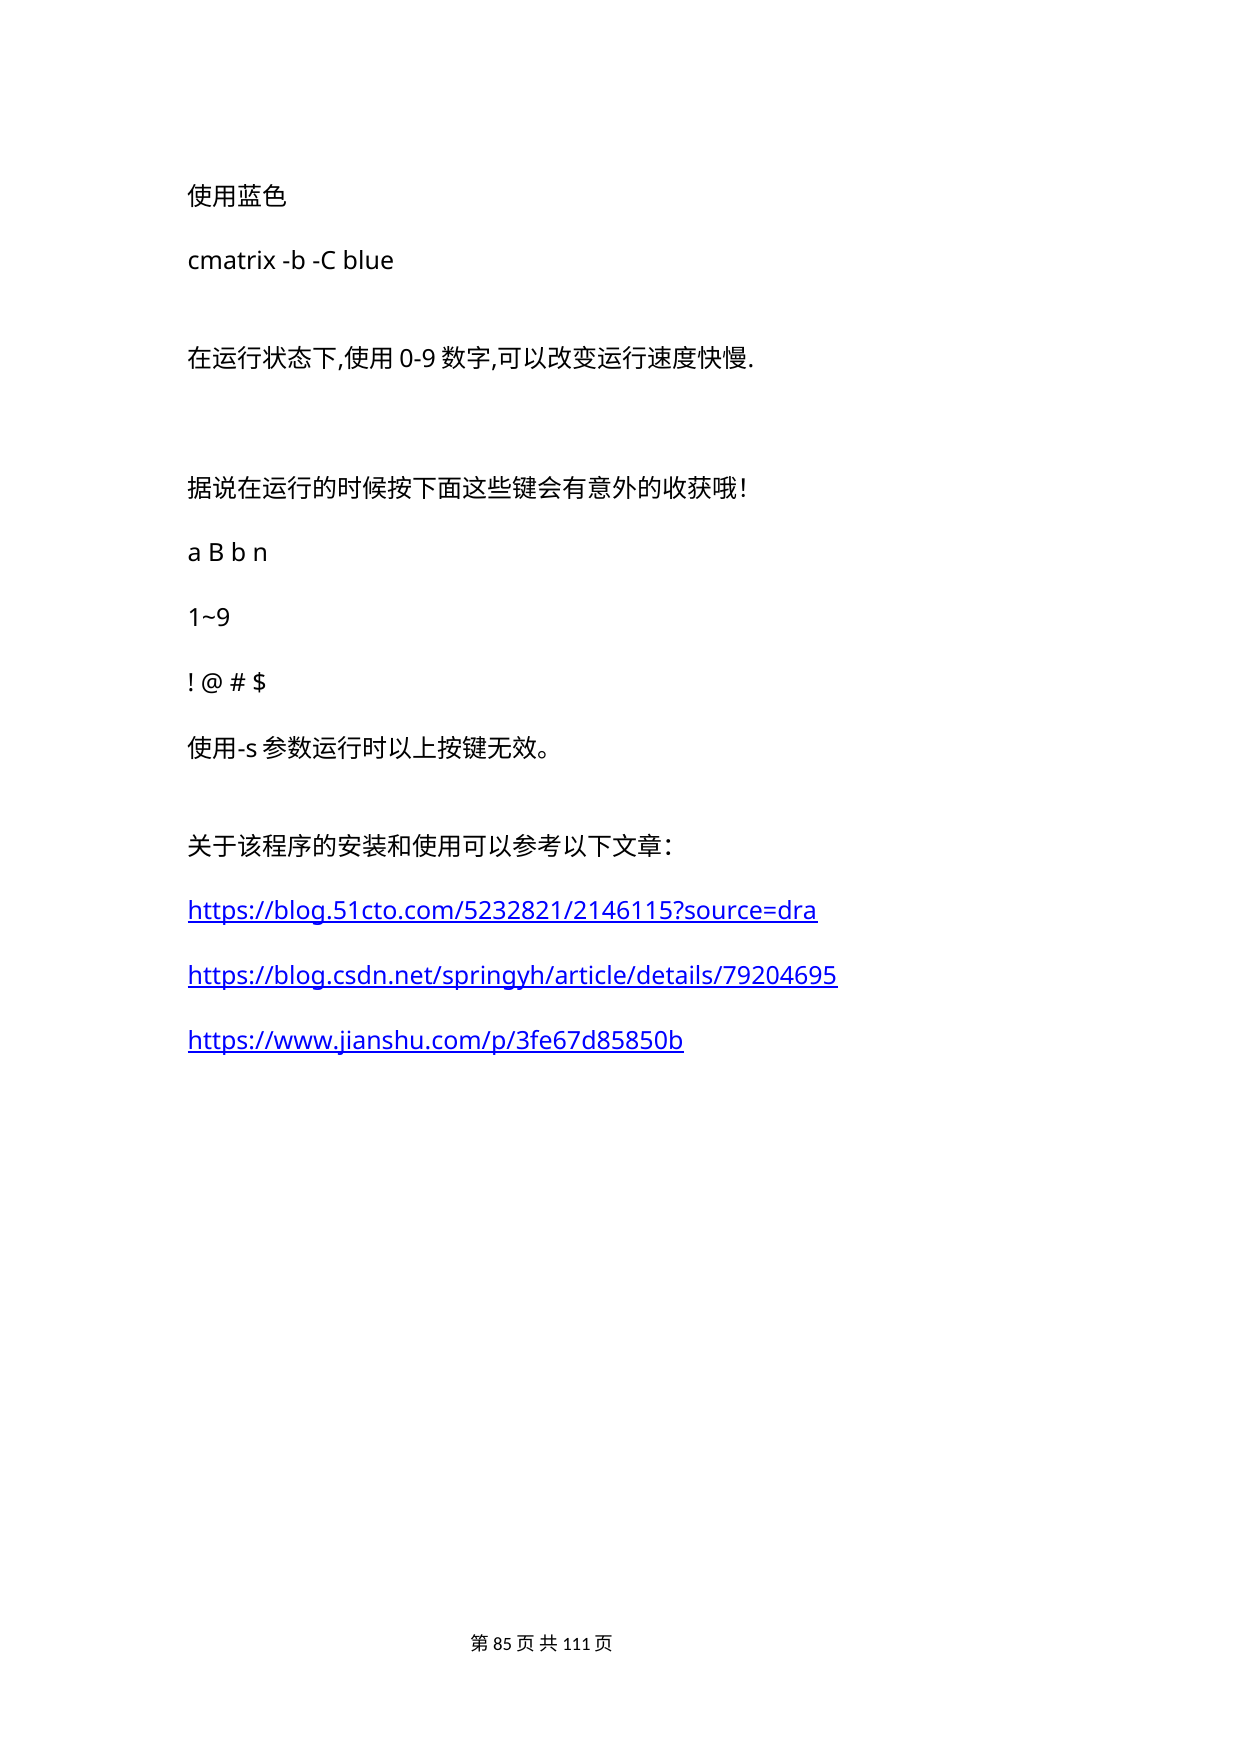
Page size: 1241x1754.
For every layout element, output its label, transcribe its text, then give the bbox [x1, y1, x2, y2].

text 据说在运行的时候按下面这些键会有意外的收获哦！ [187, 454, 1053, 519]
text 关于该程序的安装和使用可以参考以下文章： [187, 812, 1053, 877]
text cmatrix -b -C blue [187, 227, 1053, 292]
text 使用-s参数运行时以上按键无效。 [187, 714, 1053, 779]
text 在运行状态下,使用0-9数字,可以改变运行速度快慢. [187, 324, 1053, 389]
text https://blog.51cto.com/5232821/2146115?source=dra [187, 877, 1053, 942]
text https://blog.csdn.net/springyh/article/details/79204695 [187, 942, 1053, 1007]
text 使用蓝色 [187, 162, 1053, 227]
text a B b n 1~9 ! @ # $ [187, 519, 1053, 714]
text https://www.jianshu.com/p/3fe67d85850b [187, 1007, 1053, 1072]
